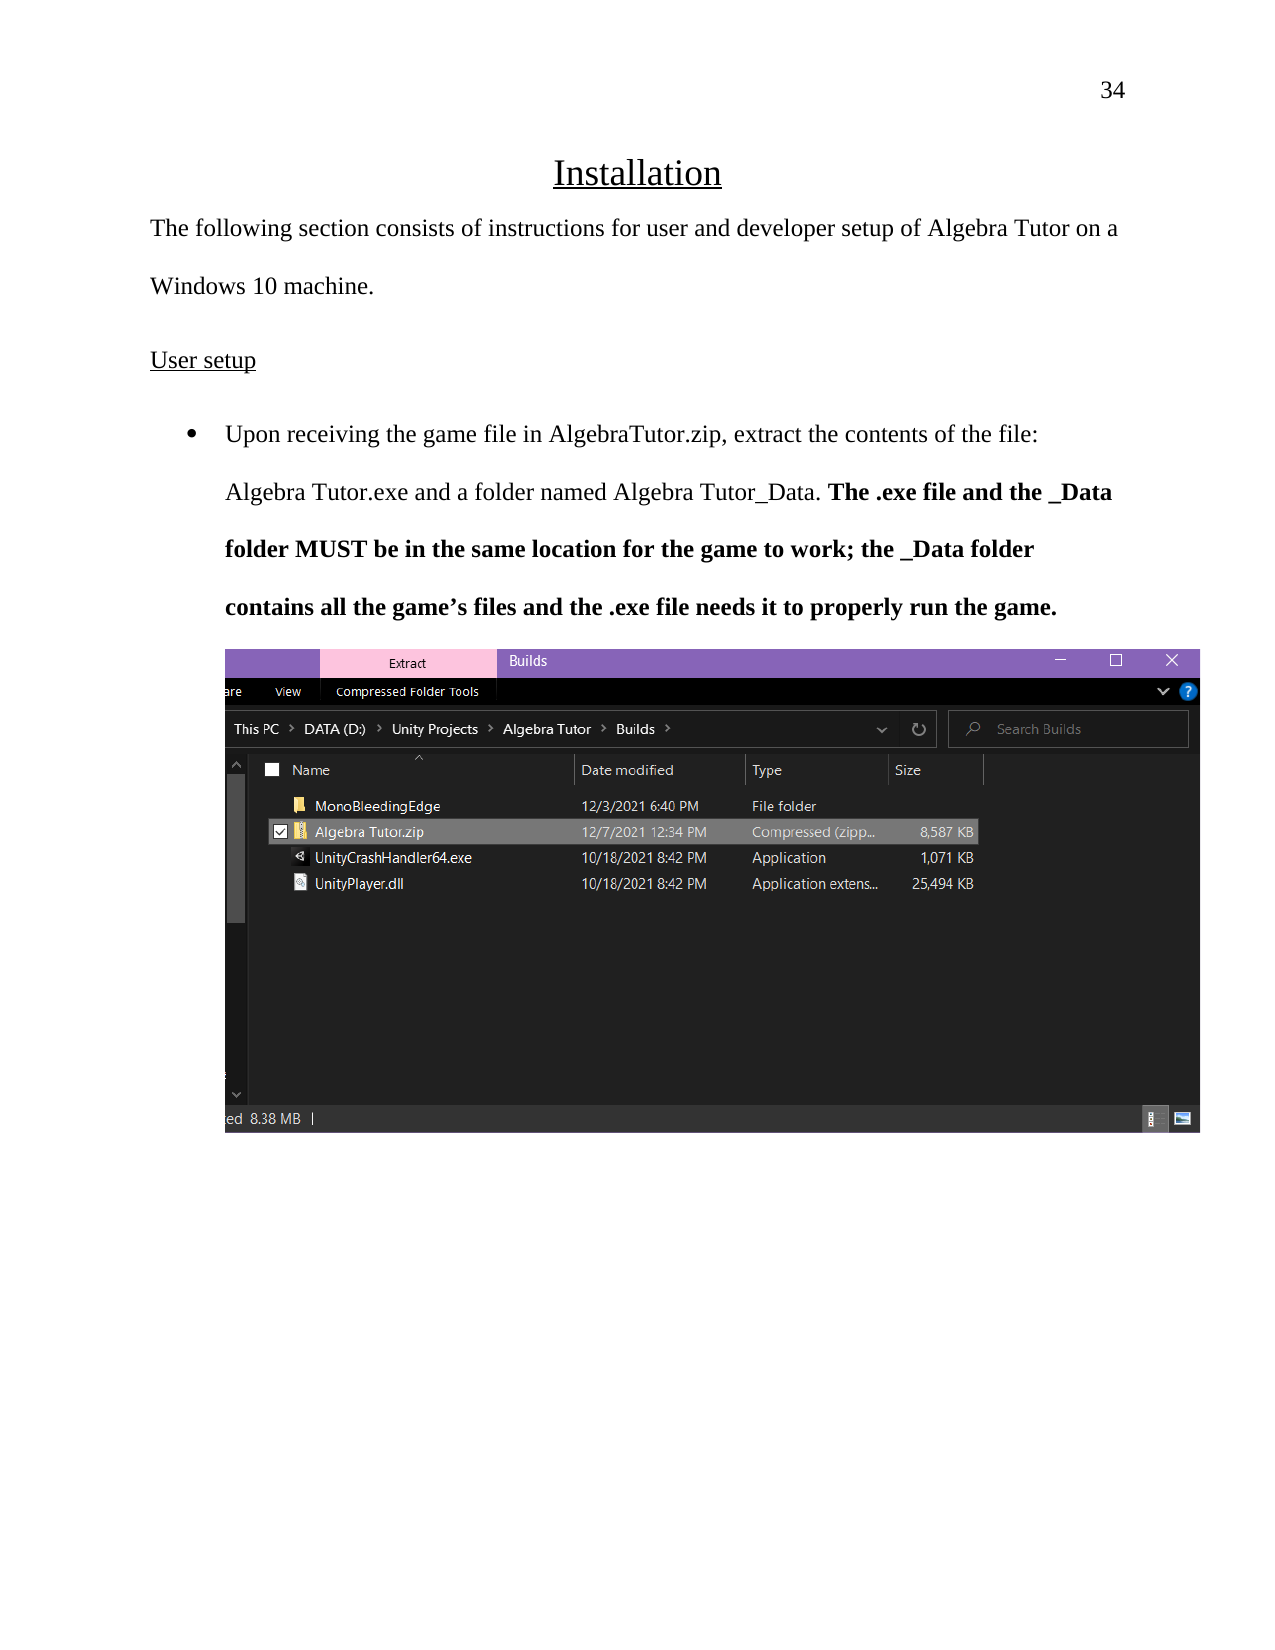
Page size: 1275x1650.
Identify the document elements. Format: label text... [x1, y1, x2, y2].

list Upon receiving the game file in AlgebraTutor.zip, extract the contents of the file: Algebra Tutor.exe and a folder named Algebra Tutor_Data. The .exe file and the _Data folder MUST be in the same location for the game to work; the _Data folder contains all the game’s files and the .exe file needs it to properly run the game. [187, 419, 1125, 620]
text The following section consists of instructions for user and developer setup of Algebra Tutor on a Windows 10 machine. [150, 213, 1125, 299]
picture [225, 649, 1200, 1133]
text Installation [150, 150, 1125, 193]
text User setup [150, 345, 1125, 374]
